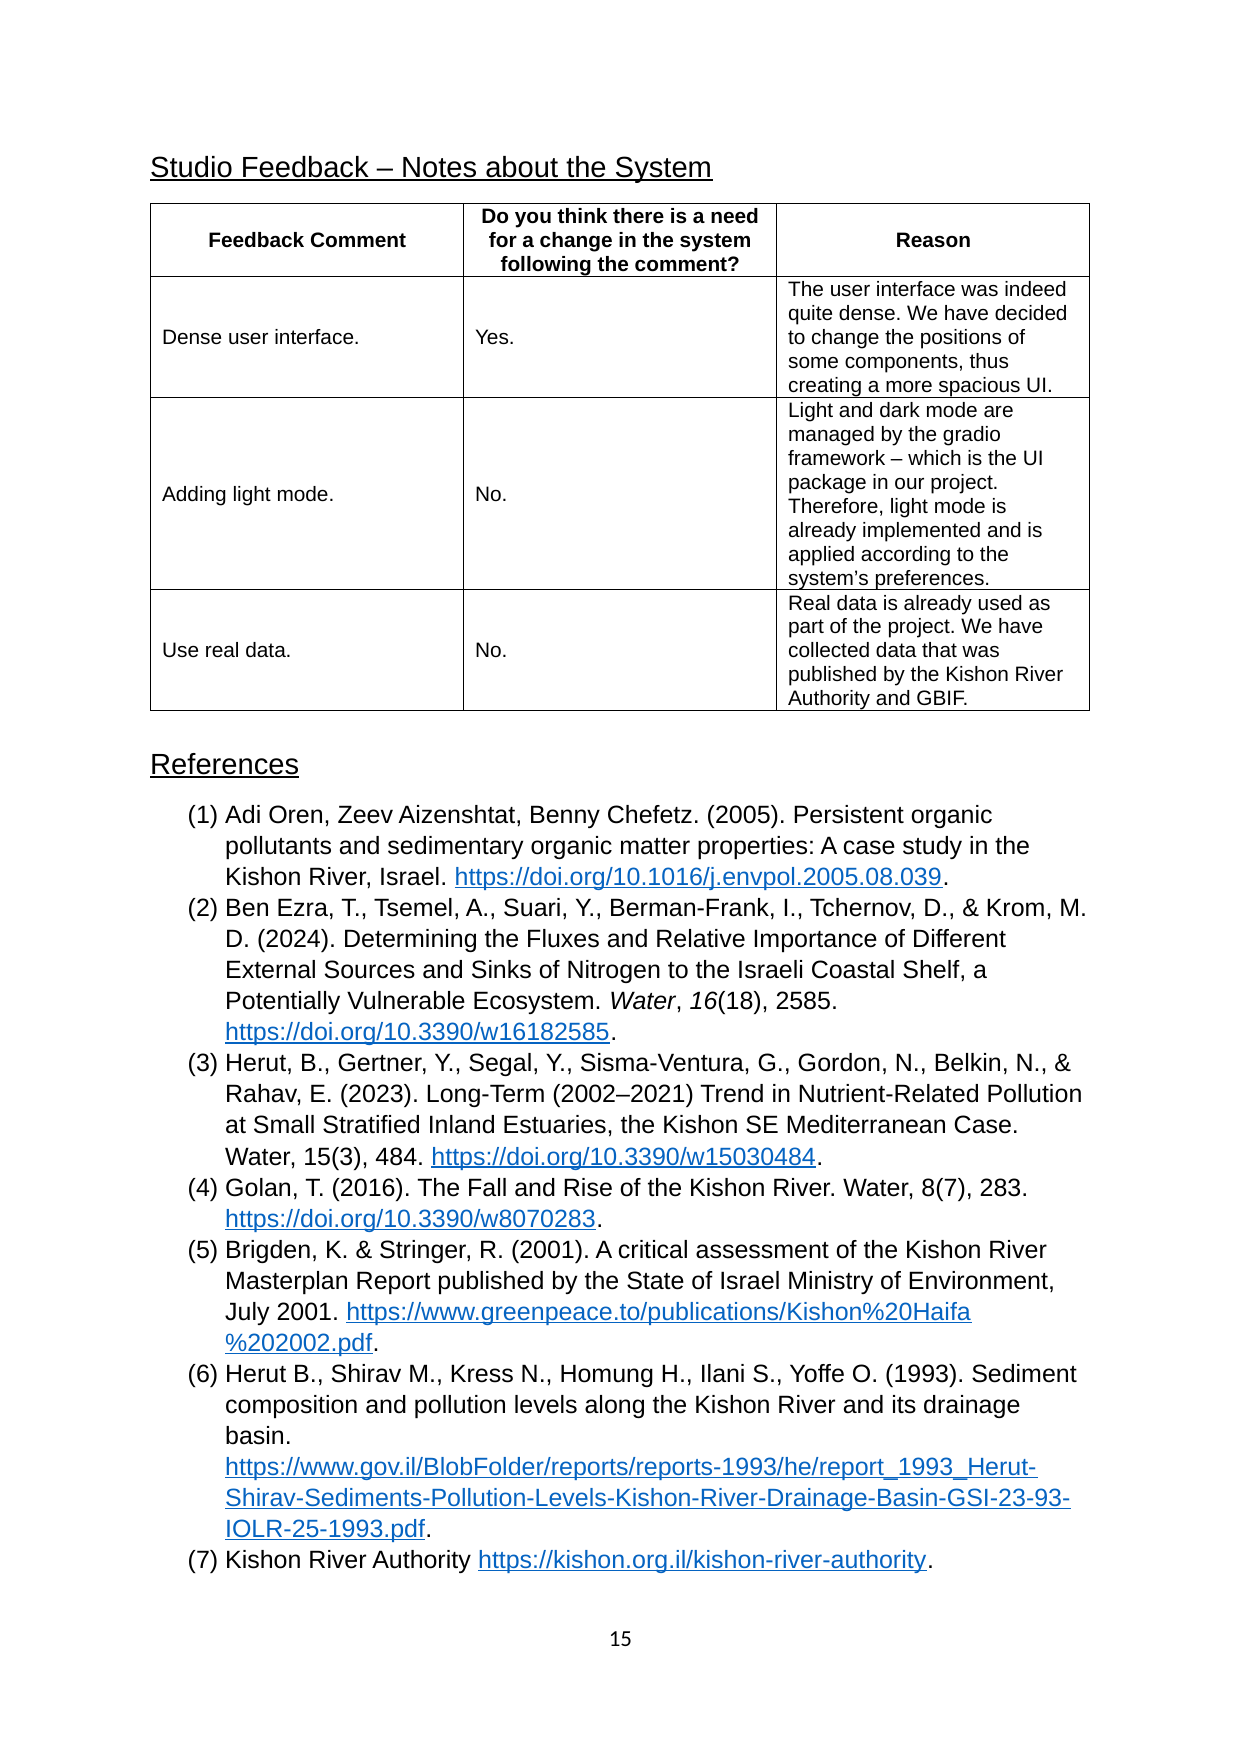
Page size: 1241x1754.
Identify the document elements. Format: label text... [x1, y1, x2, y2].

table_cell The user interface was indeed quite dense. We have decided to change the positions of some components, thus creating a more spacious UI. [777, 277, 1089, 397]
table_cell Adding light mode. [151, 398, 463, 589]
table_header Feedback Comment [151, 204, 463, 276]
table_cell Real data is already used as part of the project. We have collected data that was published by the Kishon River Authority and GBIF. [777, 590, 1089, 710]
table_cell Use real data. [151, 590, 463, 710]
text Studio Feedback – Notes about the System [150, 150, 1090, 183]
text References [150, 711, 1090, 781]
table_cell Light and dark mode are managed by the gradio framework – which is the UI package in our project. Therefore, light mode is already implemented and is applied according to the system’s preferences. [777, 398, 1089, 589]
table_header Do you think there is a need for a change in the system following the comment? [464, 204, 776, 276]
list Golan, T. (2016). The Fall and Rise of the Kishon River. Water, 8(7), 283. https://doi.org/10.3390/w8070283. [187, 1173, 1090, 1232]
table_cell Dense user interface. [151, 277, 463, 397]
list Brigden, K. & Stringer, R. (2001). A critical assessment of the Kishon River Masterplan Report published by the State of Israel Ministry of Environment, July 2001. https://www.greenpeace.to/publications/Kishon%20Haifa%202002.pdf. [187, 1235, 1090, 1357]
list Kishon River Authority https://kishon.org.il/kishon-river-authority. [187, 1545, 1090, 1574]
list Ben Ezra, T., Tsemel, A., Suari, Y., Berman-Frank, I., Tchernov, D., & Krom, M. D. (2024). Determining the Fluxes and Relative Importance of Different External Sources and Sinks of Nitrogen to the Israeli Coastal Shelf, a Potentially Vulnerable Ecosystem. Water, 16(18), 2585. https://doi.org/10.3390/w16182585. [187, 893, 1090, 1046]
list Herut, B., Gertner, Y., Segal, Y., Sisma-Ventura, G., Gordon, N., Belkin, N., & Rahav, E. (2023). Long-Term (2002–2021) Trend in Nutrient-Related Pollution at Small Stratified Inland Estuaries, the Kishon SE Mediterranean Case. Water, 15(3), 484. https://doi.org/10.3390/w15030484. [187, 1048, 1090, 1170]
table_cell No. [464, 398, 776, 589]
table_cell No. [464, 590, 776, 710]
list Herut B., Shirav M., Kress N., Homung H., Ilani S., Yoffe O. (1993). Sediment composition and pollution levels along the Kishon River and its drainage basin. https://www.gov.il/BlobFolder/reports/reports-1993/he/report_1993_Herut-Shirav-Sediments-Pollution-Levels-Kishon-River-Drainage-Basin-GSI-23-93-IOLR-25-1993.pdf. [187, 1359, 1090, 1543]
table_header Reason [777, 204, 1089, 276]
list Adi Oren, Zeev Aizenshtat, Benny Chefetz. (2005). Persistent organic pollutants and sedimentary organic matter properties: A case study in the Kishon River, Israel. https://doi.org/10.1016/j.envpol.2005.08.039. [187, 800, 1090, 891]
table_cell Yes. [464, 277, 776, 397]
